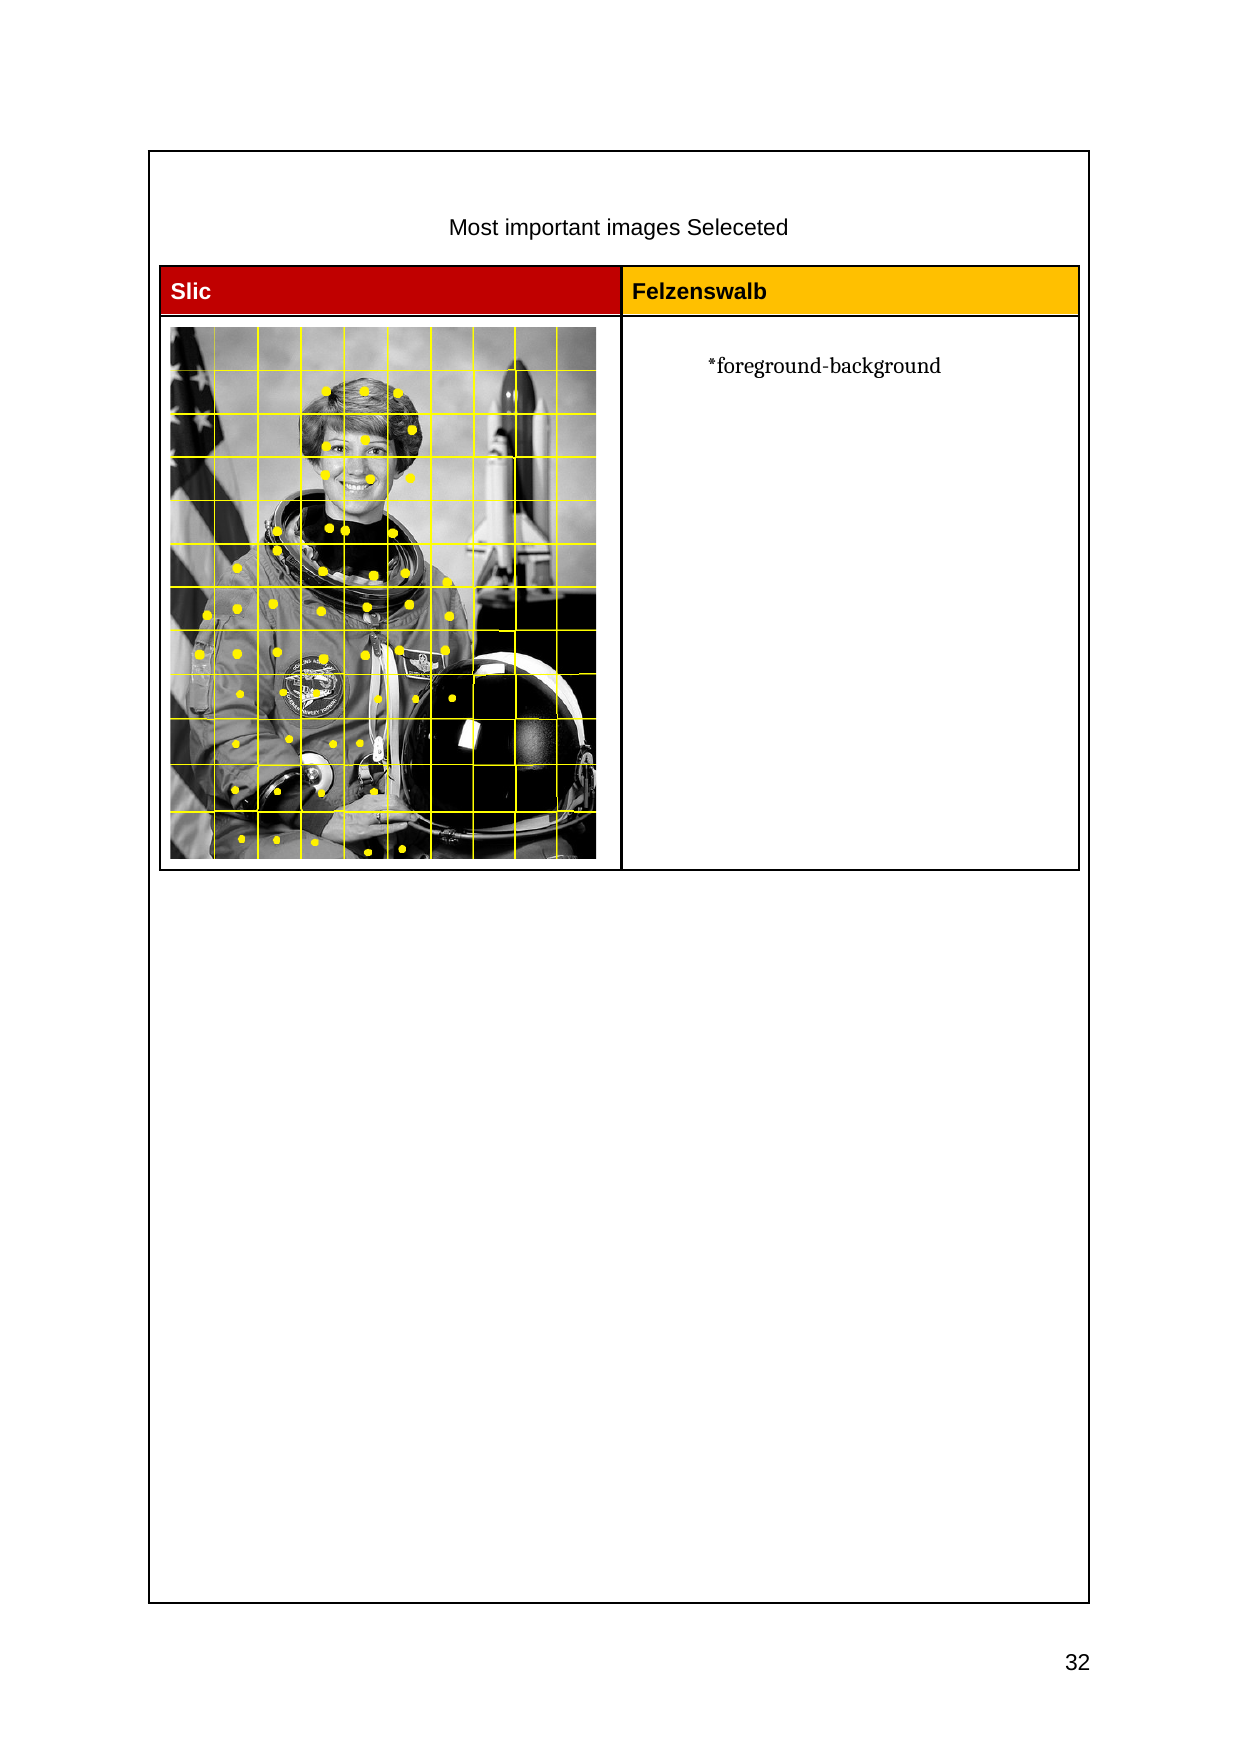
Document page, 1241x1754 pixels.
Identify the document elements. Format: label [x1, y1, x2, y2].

picture [170, 327, 597, 859]
table_cell [150, 152, 1088, 1602]
